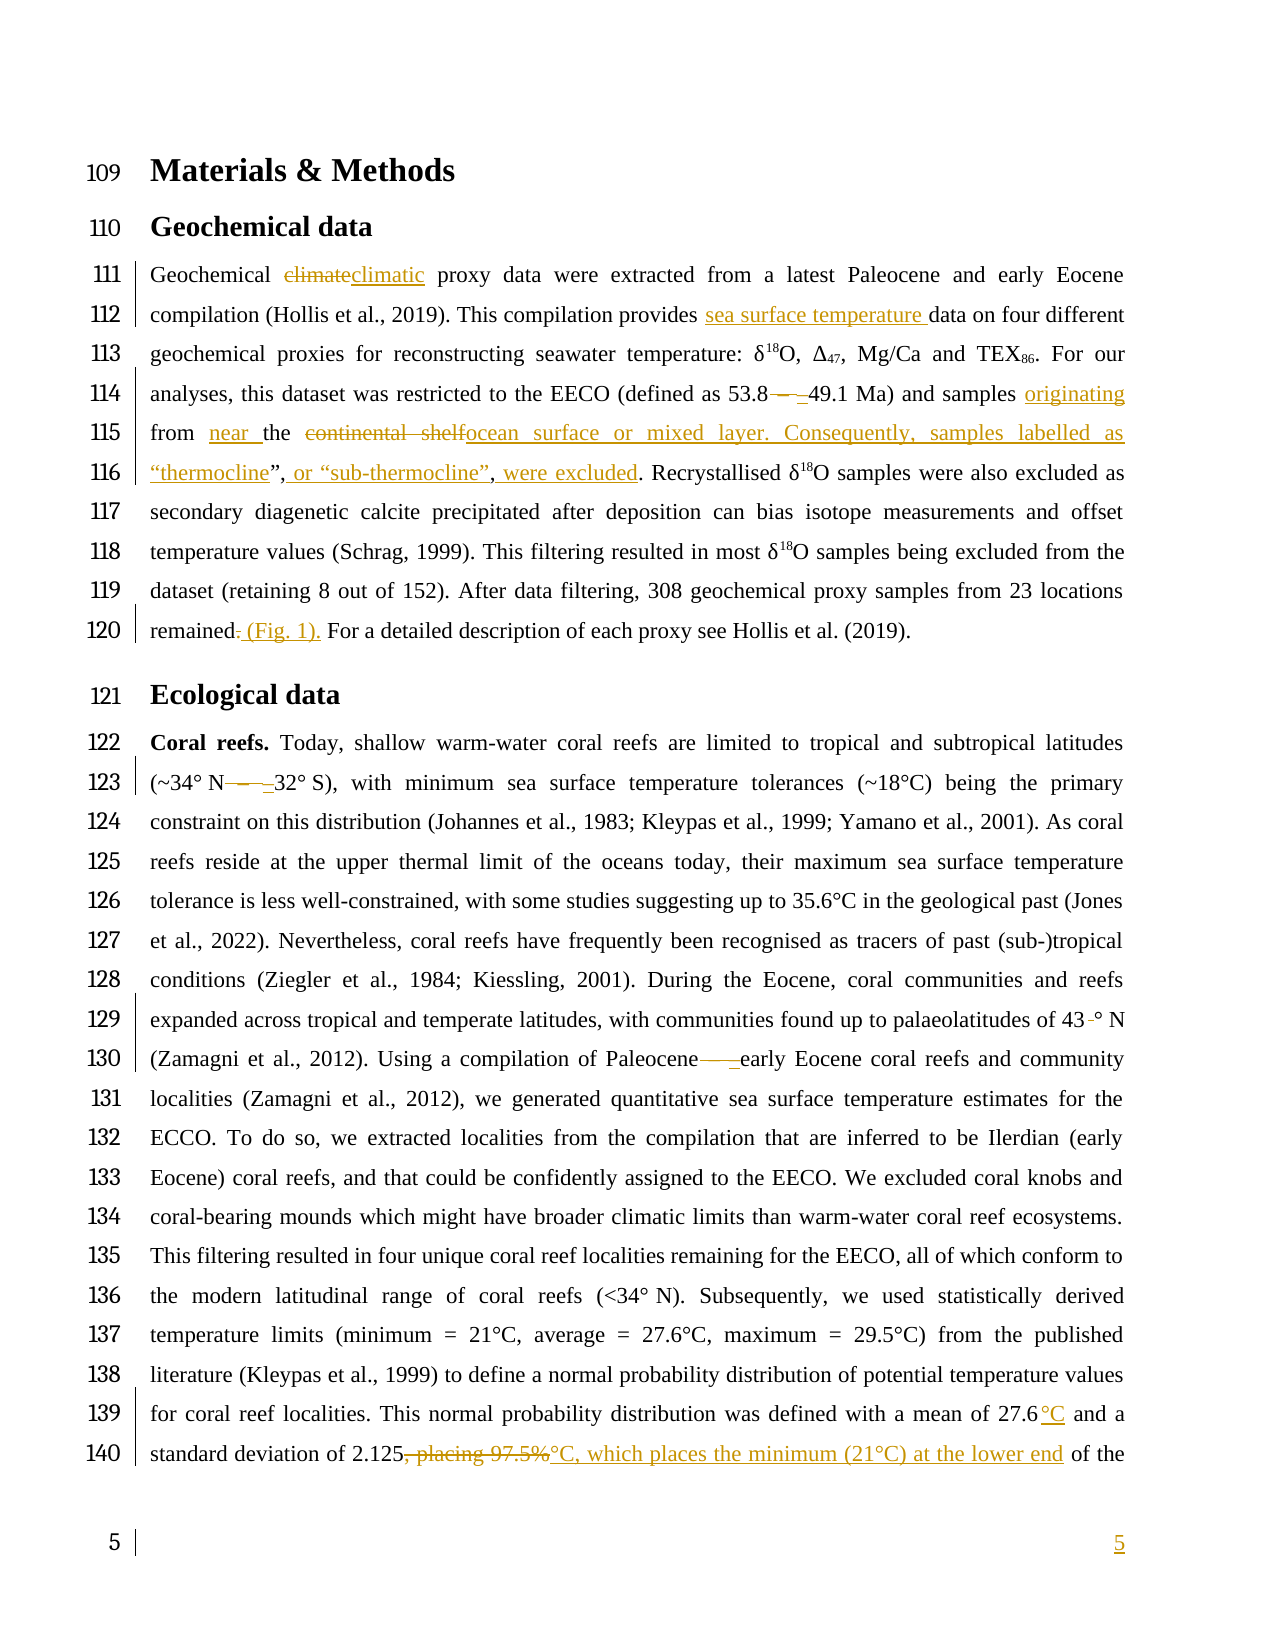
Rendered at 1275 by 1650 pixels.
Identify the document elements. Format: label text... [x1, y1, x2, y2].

subtitle Materials & Methods [150, 150, 1125, 188]
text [150, 729, 1125, 1466]
subtitle Ecological data [150, 677, 1125, 711]
text Geochemical proxy data were extracted from a latest Paleocene and early Eocene compilation (Hollis et al., 2019). This compilation provides data on four different geochemical proxies for reconstructing seawater temperature: δ18O, Δ47, Mg/Ca and TEX86. For our analyses, this dataset was restricted to the EECO (defined as 53.849.1 Ma) and samples from the ”,,. Recrystallised δ18O samples were also excluded as secondary diagenetic calcite precipitated after deposition can bias isotope measurements and offset temperature values (Schrag, 1999). This filtering resulted in most δ18O samples being excluded from the dataset (retaining 8 out of 152). After data filtering, 308 geochemical proxy samples from 23 locations remained For a detailed description of each proxy see Hollis et al. (2019). [150, 261, 1125, 643]
subtitle Geochemical data [150, 209, 1125, 243]
